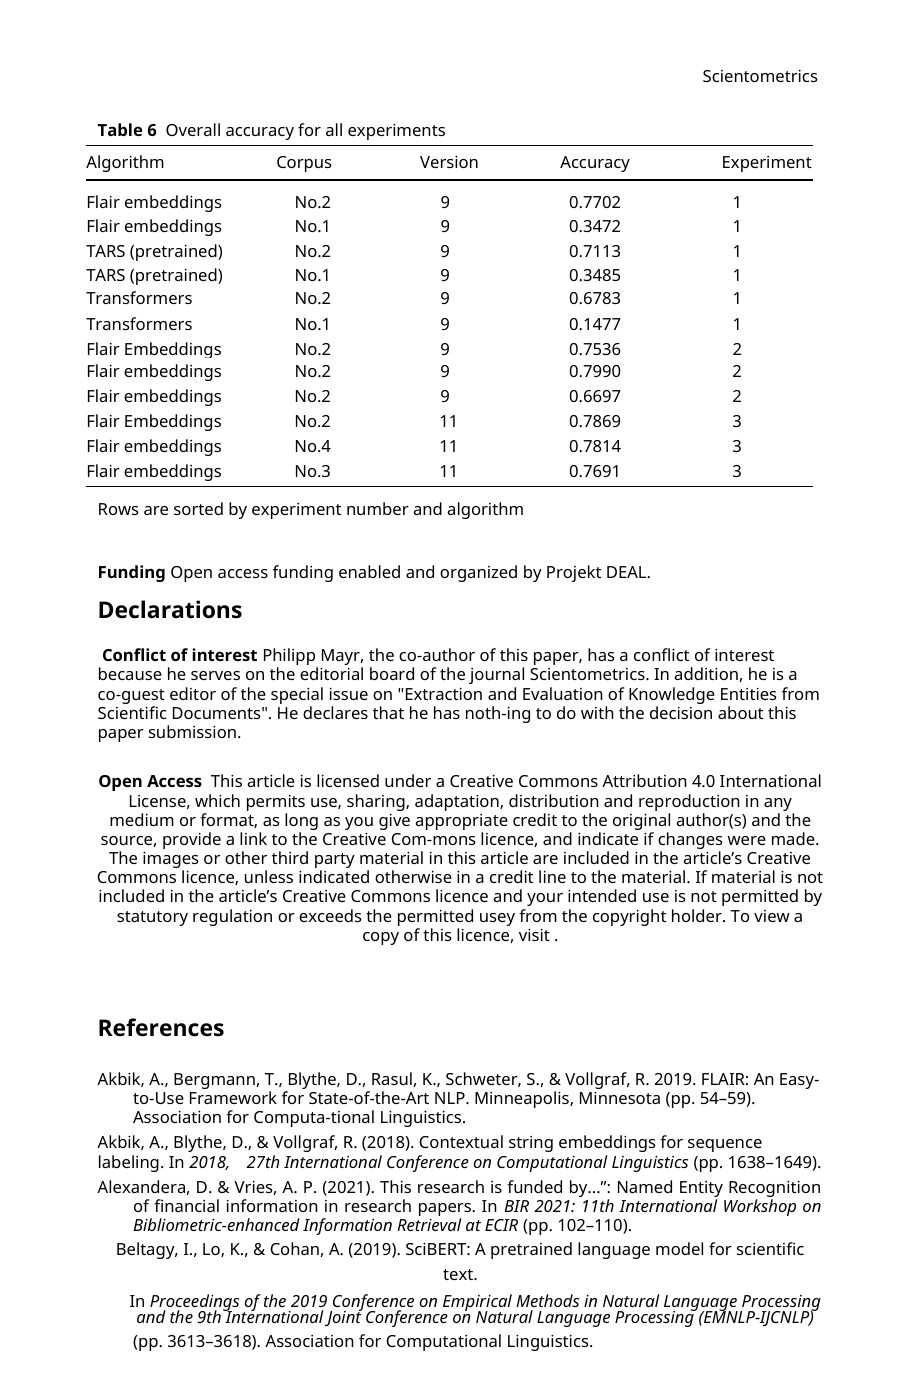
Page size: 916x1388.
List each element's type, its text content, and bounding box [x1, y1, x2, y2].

table_cell No.2 [231, 383, 377, 408]
table_cell 9 [377, 262, 522, 285]
text Akbik, A., Blythe, D., & Vollgraf, R. (2018). Contextual string embeddings for sequence labeling. In 2018, 27th International Conference on Computational Linguistics (pp. 1638–1649). [97, 1133, 824, 1172]
table_cell 3 [668, 408, 813, 433]
text Funding Open access funding enabled and organized by Projekt DEAL. [97, 558, 824, 583]
text Alexandera, D. & Vries, A. P. (2021). This research is funded by...”: Named Entity Recognition of financial information in research papers. In BIR 2021: 11th International Workshop on Bibliometric-enhanced Information Retrieval at ECIR (pp. 102–110). [97, 1178, 822, 1235]
table_cell Flair Embeddings (3 Entity Types) [86, 335, 231, 358]
table_cell Flair Embeddings [86, 408, 231, 433]
table_cell Flair embeddings (5 Entity Types) [86, 358, 231, 383]
text Scientometrics [96, 68, 818, 86]
table_cell 0.3485 [522, 262, 668, 285]
table_cell 0.7869 [522, 408, 668, 433]
table_header Algorithm [86, 146, 231, 179]
table_cell 0.7702 [522, 181, 668, 212]
table_cell No.2 [231, 358, 377, 383]
table_cell No.2 [231, 335, 377, 358]
table_header Version [377, 146, 522, 179]
table_cell 9 [377, 181, 522, 212]
table_cell Flair embeddings + RoBERTa [86, 383, 231, 408]
table_cell No.2 [231, 408, 377, 433]
text Akbik, A., Bergmann, T., Blythe, D., Rasul, K., Schweter, S., & Vollgraf, R. 2019. FLAIR: An Easy-to-Use Framework for State-of-the-Art NLP. Minneapolis, Minnesota (pp. 54–59). Association for Computa-tional Linguistics. [97, 1070, 824, 1127]
table_cell 9 [377, 213, 522, 237]
table_cell Flair embeddings [86, 213, 231, 237]
table_cell Transformers [86, 285, 231, 310]
table_cell 1 [668, 213, 813, 237]
text Rows are sorted by experiment number and algorithm [97, 495, 824, 520]
table_cell 0.6697 [522, 383, 668, 408]
table_cell TARS (pretrained) [86, 237, 231, 262]
table_header Corpus [231, 146, 377, 179]
table_header Experiment [668, 146, 813, 179]
table_cell No.1 [231, 310, 377, 335]
text Conflict of interest Philipp Mayr, the co-author of this paper, has a conflict of interest because he serves on the editorial board of the journal Scientometrics. In addition, he is a co-guest editor of the special issue on "Extraction and Evaluation of Knowledge Entities from Scientific Documents". He declares that he has noth-ing to do with the decision about this paper submission. [97, 646, 824, 743]
table_header Accuracy [522, 146, 668, 179]
table_cell 3 [668, 433, 813, 456]
table_cell 0.6783 [522, 285, 668, 310]
table_cell 2 [668, 383, 813, 408]
table_cell 9 [377, 285, 522, 310]
table_cell 1 [668, 237, 813, 262]
table_cell 11 [377, 456, 522, 486]
text References [97, 1014, 824, 1042]
table_cell Flair embeddings [86, 433, 231, 456]
table_cell 0.1477 [522, 310, 668, 335]
table_cell 0.3472 [522, 213, 668, 237]
table_cell 1 [668, 262, 813, 285]
table_cell 9 [377, 358, 522, 383]
table_cell 9 [377, 237, 522, 262]
table_cell 0.7691 [522, 456, 668, 486]
table_cell Flair embeddings [86, 181, 231, 212]
text Open Access This article is licensed under a Creative Commons Attribution 4.0 International License, which permits use, sharing, adaptation, distribution and reproduction in any medium or format, as long as you give appropriate credit to the original author(s) and the source, provide a link to the Creative Com-mons licence, and indicate if changes were made. The images or other third party material in this article are included in the article’s Creative Commons licence, unless indicated otherwise in a credit line to the material. If material is not included in the article’s Creative Commons licence and your intended use is not permitted by statutory regulation or exceeds the permitted usey from the copyright holder. To view a copy of this licence, visit . [96, 772, 824, 945]
table_cell 0.7814 [522, 433, 668, 456]
table_cell 9 [377, 383, 522, 408]
table_cell 1 [668, 285, 813, 310]
table_cell No.3 [231, 456, 377, 486]
table_cell 9 [377, 335, 522, 358]
table_cell No.1 [231, 213, 377, 237]
text In Proceedings of the 2019 Conference on Empirical Methods in Natural Language Processing and the 9th International Joint Conference on Natural Language Processing (EMNLP-IJCNLP) [126, 1295, 824, 1327]
table_cell 9 [377, 310, 522, 335]
text Declarations [97, 596, 824, 624]
table_cell 0.7113 [522, 237, 668, 262]
table_cell 11 [377, 408, 522, 433]
table_cell 2 [668, 335, 813, 358]
table_cell No.1 [231, 262, 377, 285]
text (pp. 3613–3618). Association for Computational Linguistics. [133, 1327, 824, 1352]
table_cell Flair embeddings [86, 456, 231, 486]
table_cell 0.7990 [522, 358, 668, 383]
table_cell No.2 [231, 237, 377, 262]
table_cell 3 [668, 456, 813, 486]
text Table 6 Overall accuracy for all experiments [97, 116, 824, 141]
table_cell 1 [668, 310, 813, 335]
table_cell 2 [668, 358, 813, 383]
table_cell TARS (pretrained) [86, 262, 231, 285]
table_cell Transformers [86, 310, 231, 335]
table_cell 1 [668, 181, 813, 212]
table_cell No.4 [231, 433, 377, 456]
table_cell No.2 [231, 181, 377, 212]
table_cell 0.7536 [522, 335, 668, 358]
table_cell 11 [377, 433, 522, 456]
table_cell No.2 [231, 285, 377, 310]
text Beltagy, I., Lo, K., & Cohan, A. (2019). SciBERT: A pretrained language model for scientific text. [96, 1235, 824, 1286]
